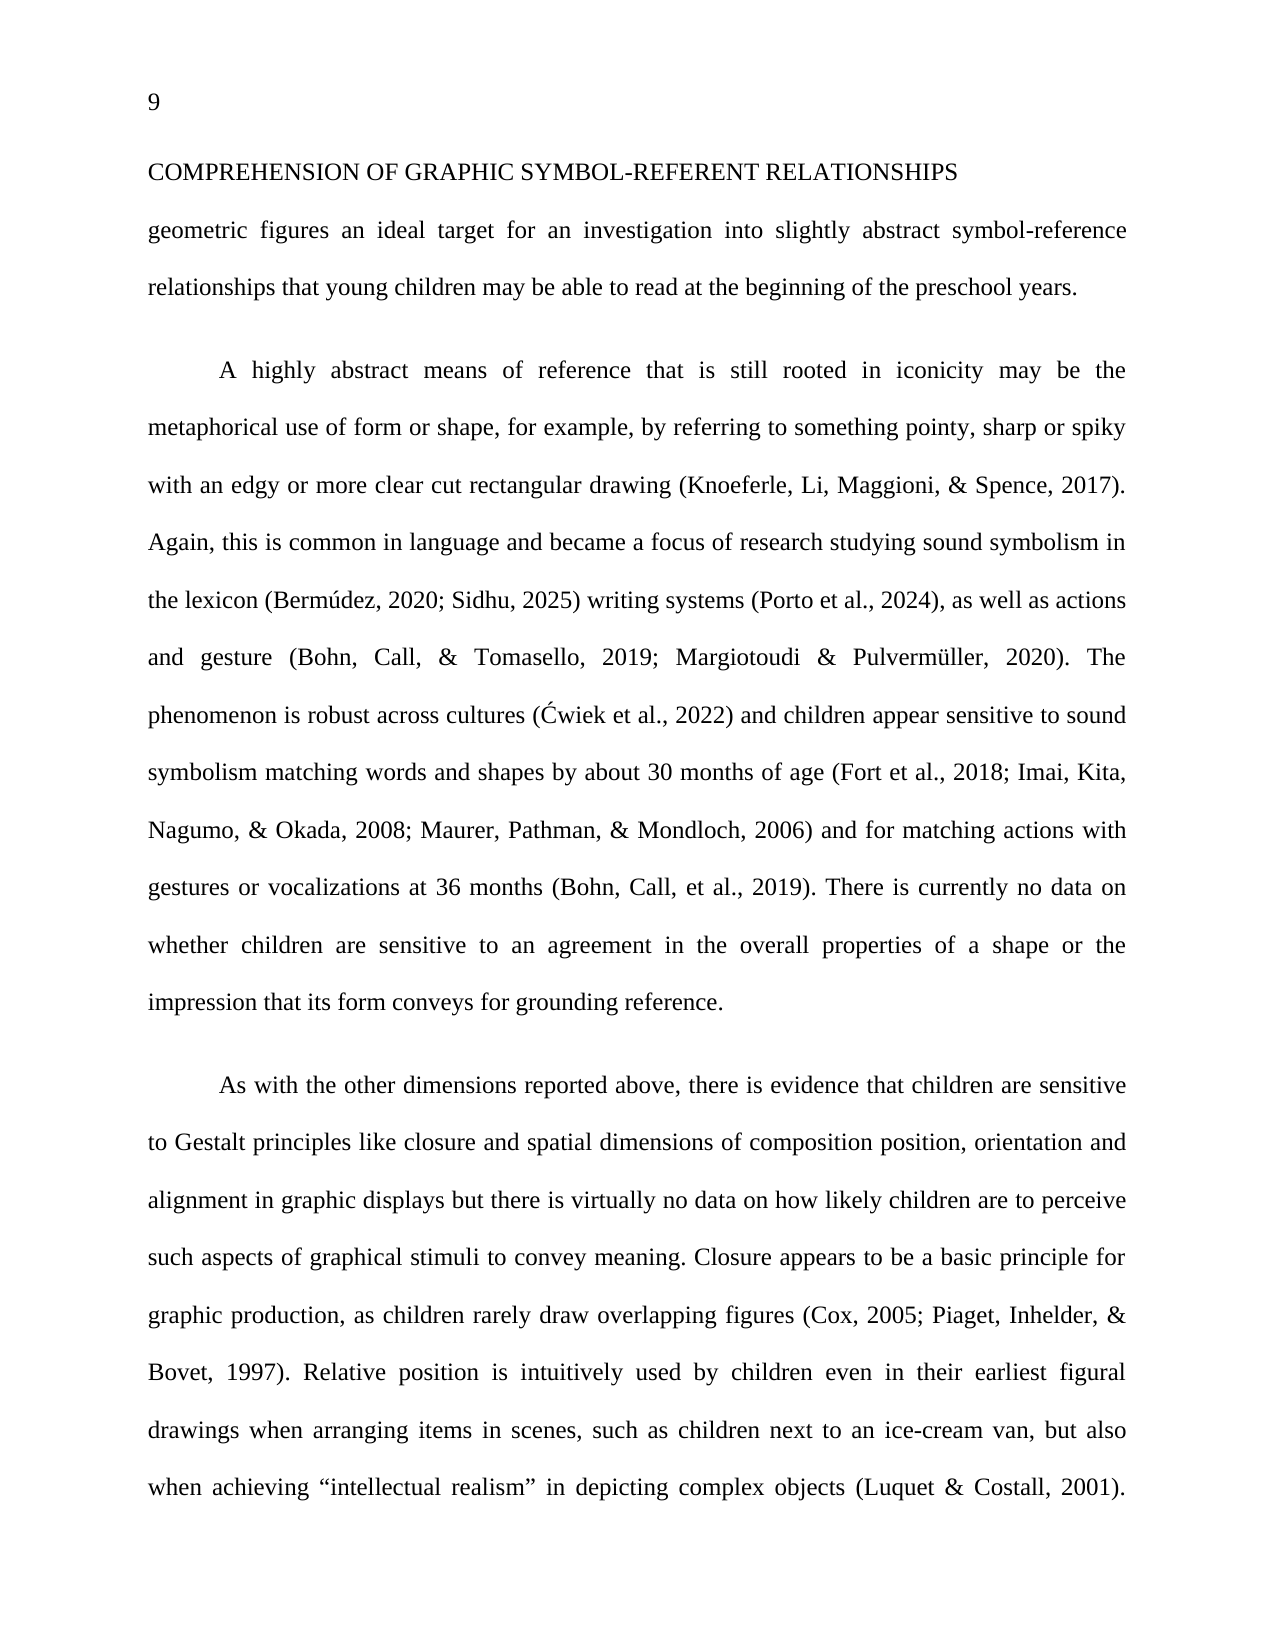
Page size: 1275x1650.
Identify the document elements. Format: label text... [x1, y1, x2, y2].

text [148, 1070, 1127, 1501]
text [148, 215, 1127, 301]
text A highly abstract means of reference that is still rooted in iconicity may be the metaphorical use of form or shape, for example, by referring to something pointy, sharp or spiky with an edgy or more clear cut rectangular drawing (Knoeferle, Li, Maggioni, & Spence, 2017). Again, this is common in language and became a focus of research studying sound symbolism in the lexicon (Bermúdez, 2020; Sidhu, 2025) writing systems (Porto et al., 2024), as well as actions and gesture (Bohn, Call, & Tomasello, 2019; Margiotoudi & Pulvermüller, 2020). The phenomenon is robust across cultures (Ćwiek et al., 2022) and children appear sensitive to sound symbolism matching words and shapes by about 30 months of age (Fort et al., 2018; Imai, Kita, Nagumo, & Okada, 2008; Maurer, Pathman, & Mondloch, 2006) and for matching actions with gestures or vocalizations at 36 months (Bohn, Call, et al., 2019). There is currently no data on whether children are sensitive to an agreement in the overall properties of a shape or the impression that its form conveys for grounding reference. [148, 355, 1127, 1016]
